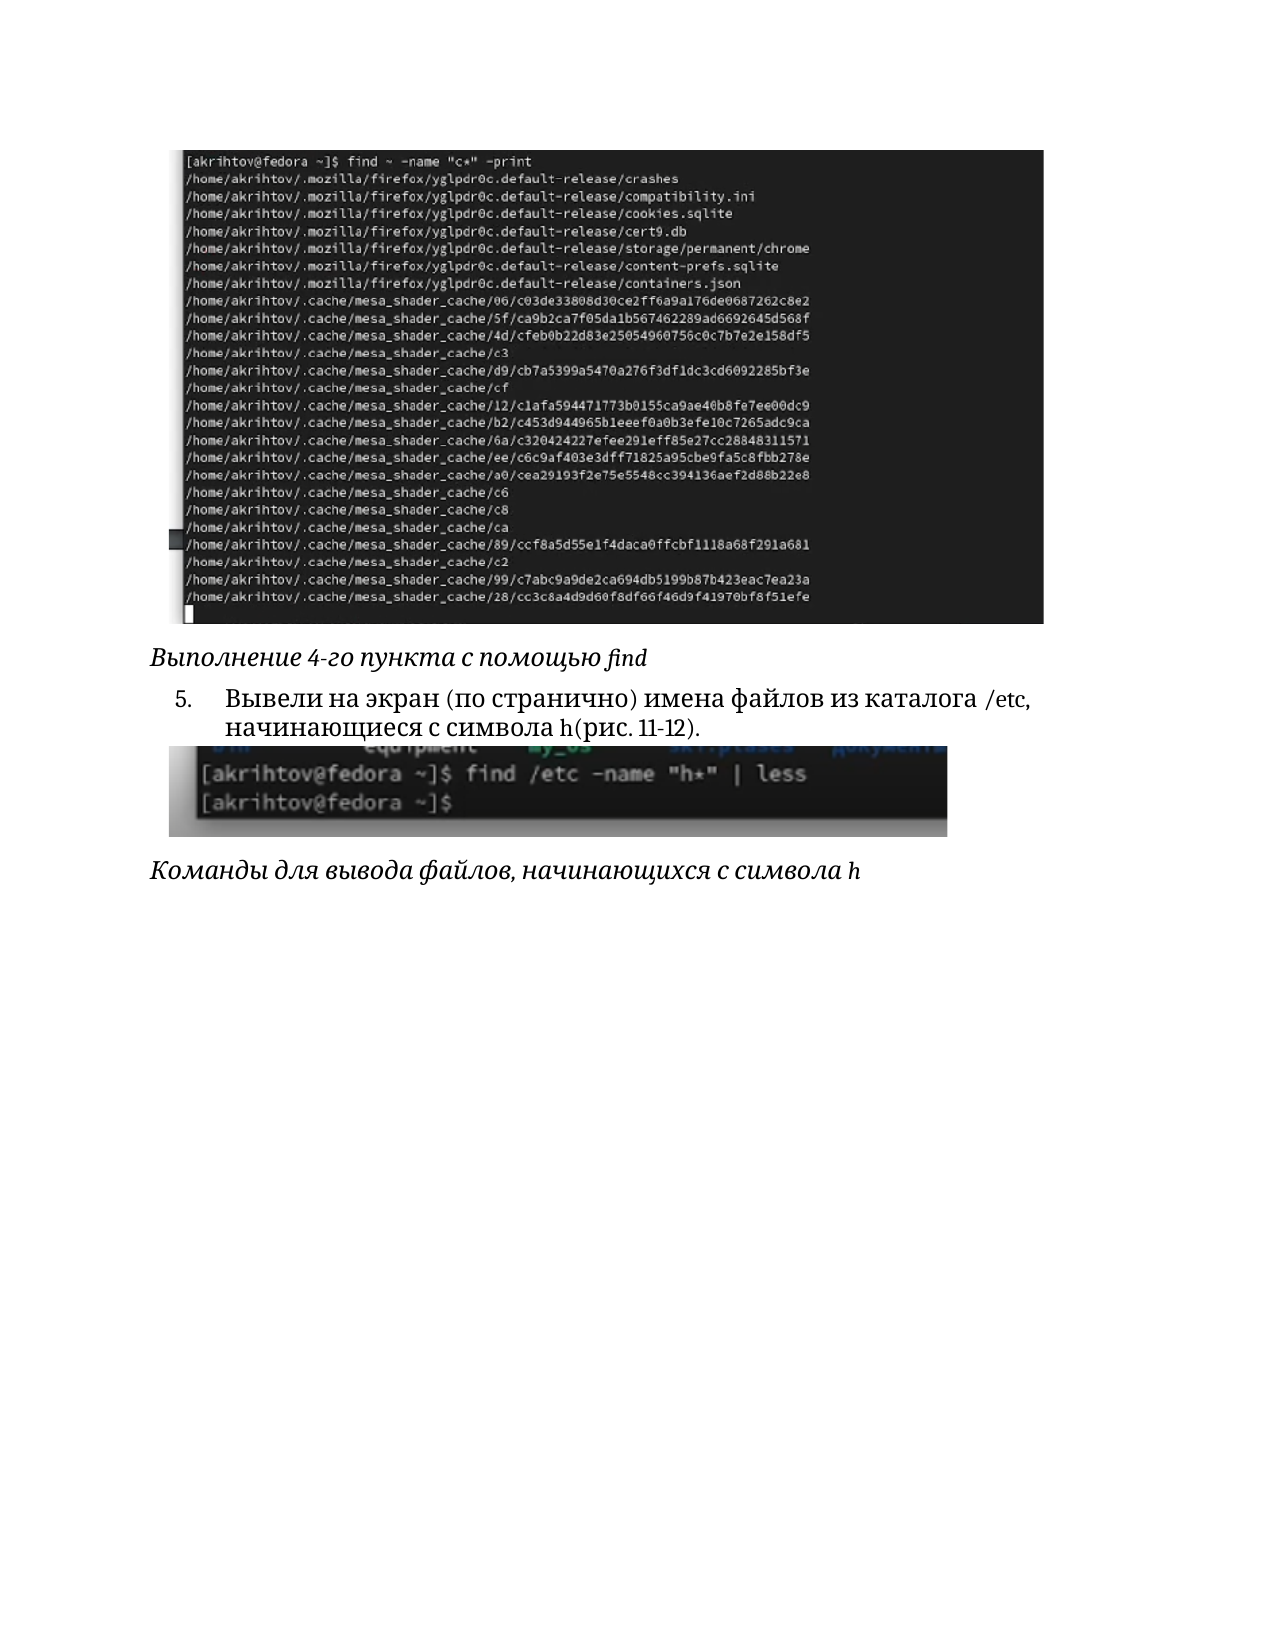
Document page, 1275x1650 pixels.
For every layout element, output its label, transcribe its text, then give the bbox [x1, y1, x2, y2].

list Вывели на экран (по странично) имена файлов из каталога /etc, начинающиеся с символа h(рис. 11-12). [175, 685, 1125, 743]
text Выполнение 4-го пункта с помощью find [150, 644, 1125, 673]
picture [168, 150, 1044, 624]
text Команды для вывода файлов, начинающихся с символа h [150, 857, 1125, 886]
picture [168, 746, 948, 837]
